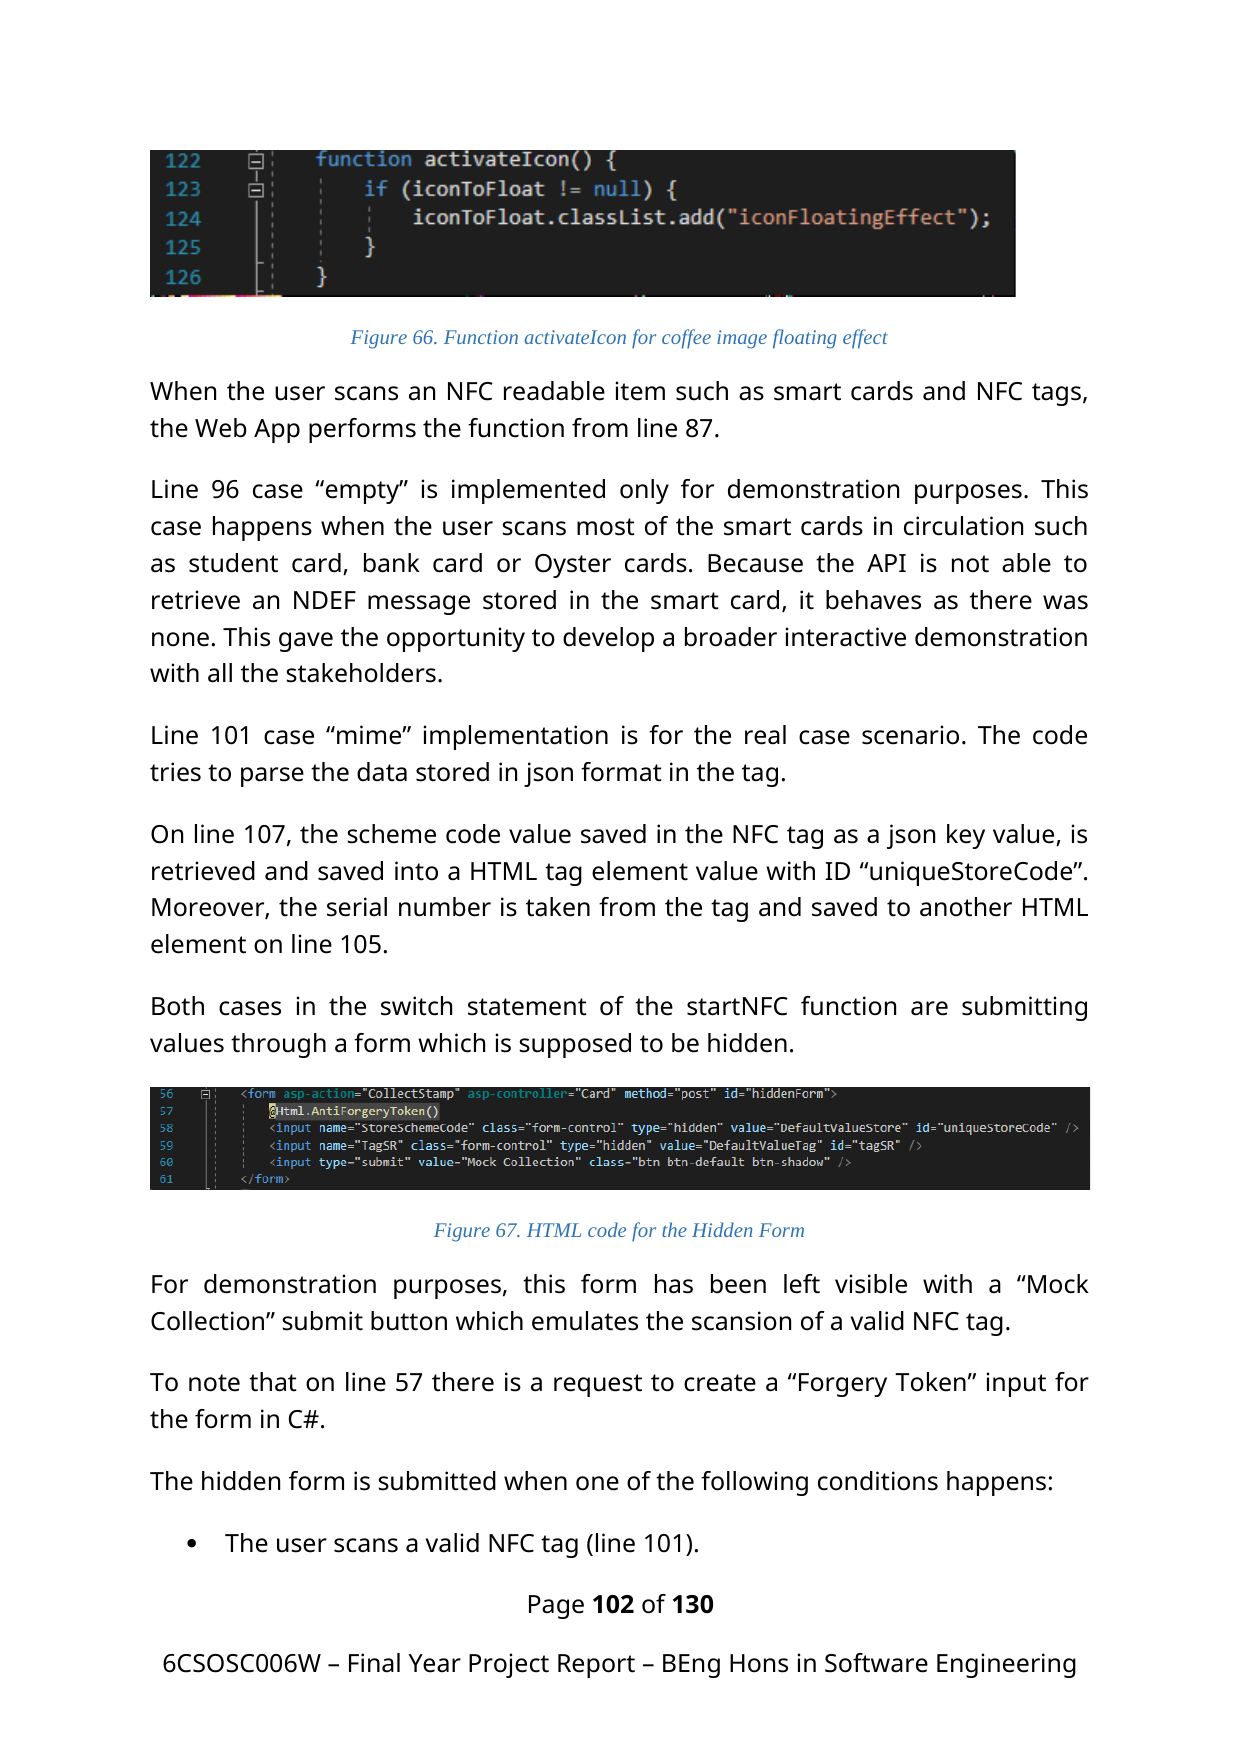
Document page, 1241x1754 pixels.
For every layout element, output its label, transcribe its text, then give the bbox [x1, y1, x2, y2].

text Line 101 case “mime” implementation is for the real case scenario. The code tries to parse the data stored in json format in the tag. [150, 718, 1090, 789]
text For demonstration purposes, this form has been left visible with a “Mock Collection” submit button which emulates the scansion of a valid NFC tag. [150, 1267, 1090, 1337]
text Figure 66. Function activateIcon for coffee image floating effect [150, 324, 1090, 349]
picture [150, 150, 1016, 297]
text Line 96 case “empty” is implemented only for demonstration purposes. This case happens when the user scans most of the smart cards in circulation such as student card, bank card or Oyster cards. Because the API is not able to retrieve an NDEF message stored in the smart card, it behaves as there was none. This gave the opportunity to develop a broader interactive demonstration with all the stakeholders. [150, 472, 1090, 690]
text Figure 67. HTML code for the Hidden Form [150, 1217, 1090, 1242]
text The hidden form is submitted when one of the following conditions happens: [150, 1464, 1090, 1498]
text When the user scans an NFC readable item such as smart cards and NFC tags, the Web App performs the function from line 87. [150, 374, 1090, 444]
text Both cases in the switch statement of the startNFC function are submitting values through a form which is supposed to be hidden. [150, 988, 1090, 1059]
text To note that on line 57 there is a request to create a “Forgery Token” input for the form in C#. [150, 1365, 1090, 1436]
text On line 107, the scheme code value saved in the NFC tag as a json key value, is retrieved and saved into a HTML tag element value with ID “uniqueStoreCode”. Moreover, the serial number is taken from the tag and saved to another HTML element on line 105. [150, 816, 1090, 961]
picture [150, 1087, 1091, 1190]
list The user scans a valid NFC tag (line 101). [187, 1525, 1090, 1559]
